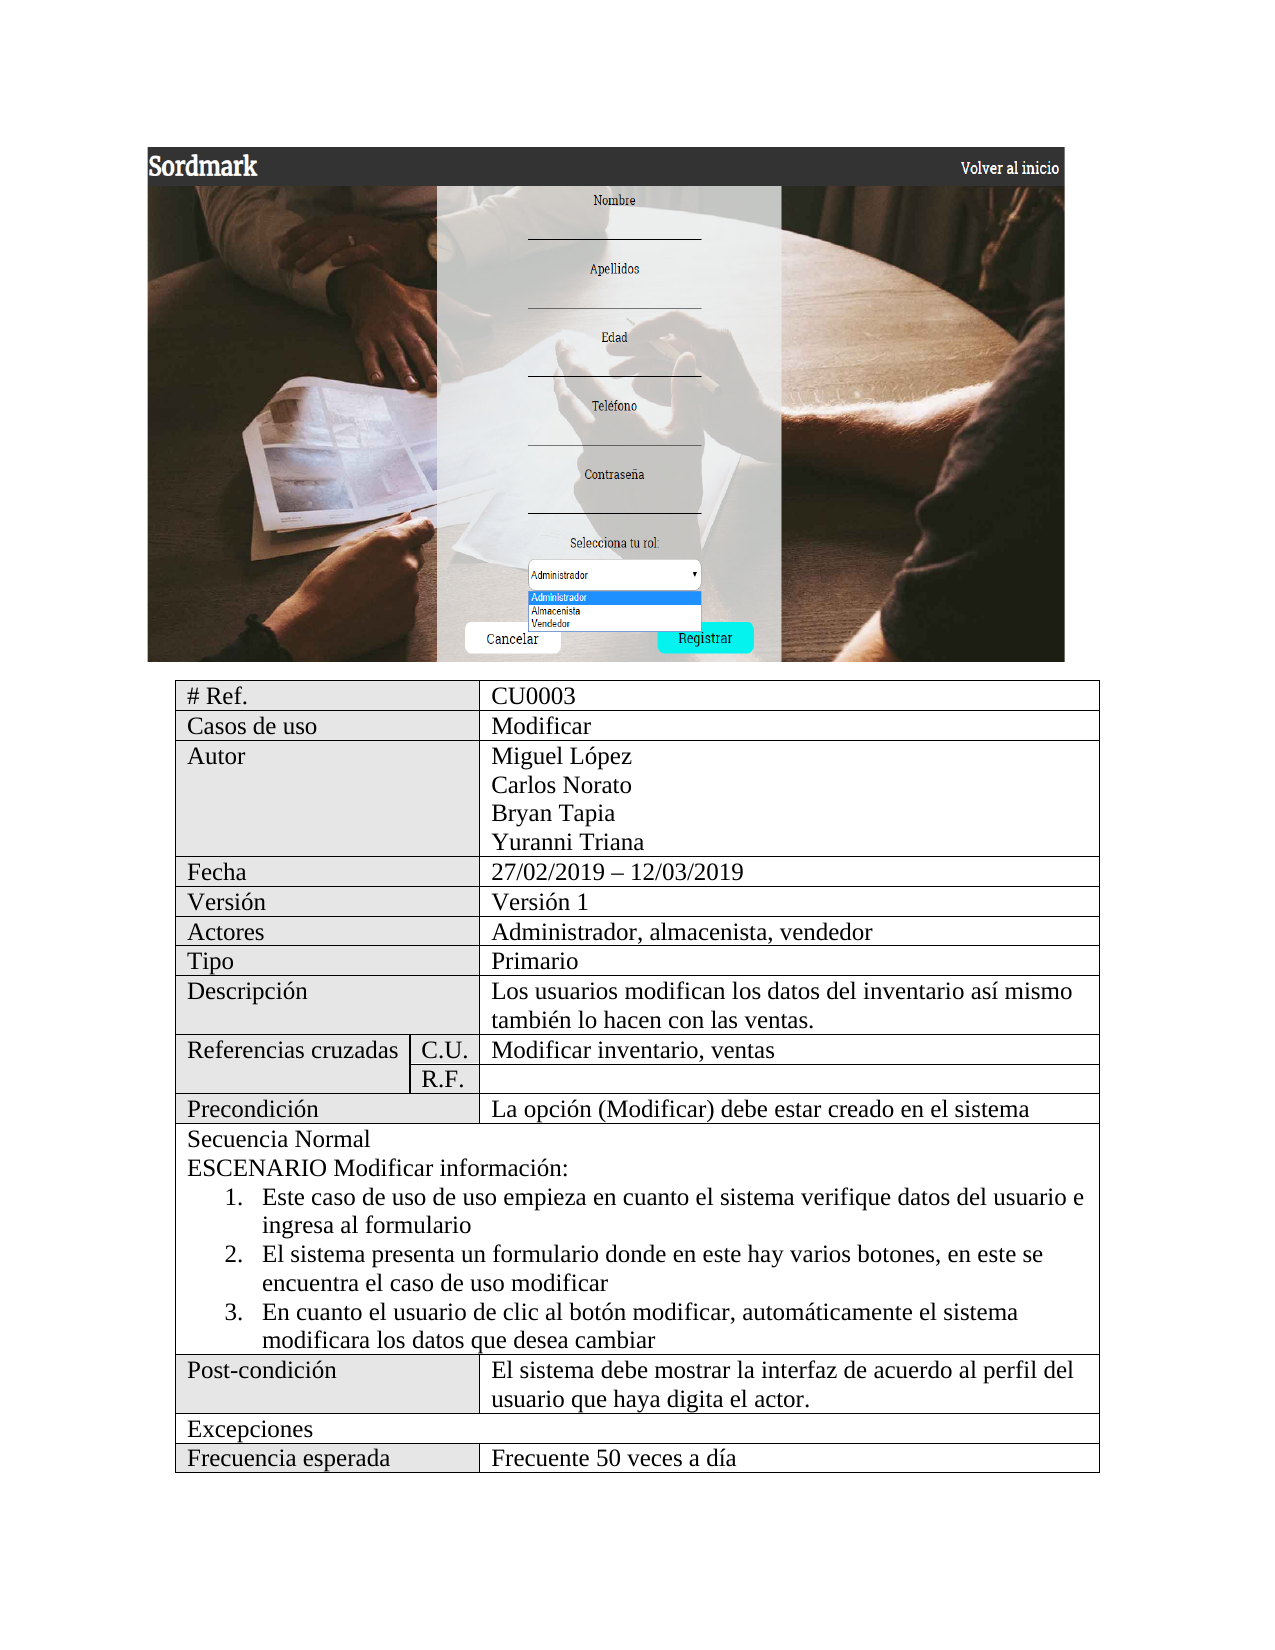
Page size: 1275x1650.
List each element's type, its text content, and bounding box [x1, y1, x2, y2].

table_cell Versión [176, 887, 479, 916]
table_cell Primario [480, 946, 1099, 975]
table_cell Actores [176, 917, 479, 945]
table_cell El sistema debe mostrar la interfaz de acuerdo al perfil del usuario que haya digita el actor. [480, 1355, 1099, 1413]
table_cell Autor [176, 741, 479, 856]
table_cell 27/02/2019 – 12/03/2019 [480, 857, 1099, 886]
table_cell Frecuente 50 veces a día [480, 1444, 1099, 1472]
table_cell Fecha [176, 857, 479, 886]
table_cell Tipo [176, 946, 479, 975]
table_cell Post-condición [176, 1355, 479, 1413]
table_cell Descripción [176, 976, 479, 1034]
table_cell Modificar inventario, ventas [480, 1035, 1099, 1063]
table_cell Los usuarios modifican los datos del inventario así mismo también lo hacen con las ventas. [480, 976, 1099, 1034]
table_cell Frecuencia esperada [176, 1444, 479, 1472]
table_header # Ref. [176, 681, 479, 710]
table_cell [480, 1065, 1099, 1093]
table_cell R.F. [411, 1065, 479, 1093]
table_cell C.U. [411, 1035, 479, 1063]
table_cell La opción (Modificar) debe estar creado en el sistema [480, 1094, 1099, 1123]
table_cell Casos de uso [176, 711, 479, 740]
table_header CU0003 [480, 681, 1099, 710]
table_cell Referencias cruzadas [176, 1035, 409, 1093]
table_cell Excepciones [176, 1414, 1099, 1442]
table_cell Administrador, almacenista, vendedor [480, 917, 1099, 945]
table_cell Miguel López Carlos Norato Bryan Tapia Yuranni Triana [480, 741, 1099, 856]
table_cell Modificar [480, 711, 1099, 740]
table_cell Precondición [176, 1094, 479, 1123]
picture [147, 147, 1065, 662]
table_cell Secuencia Normal ESCENARIO Modificar información: Este caso de uso de uso empieza en cuanto el sistema verifique datos del usuario e ingresa al formulario El sistema presenta un formulario donde en este hay varios botones, en este se encuentra el caso de uso modificar En cuanto el usuario de clic al botón modificar, automáticamente el sistema modificara los datos que desea cambiar [176, 1124, 1099, 1354]
table_cell Versión 1 [480, 887, 1099, 916]
